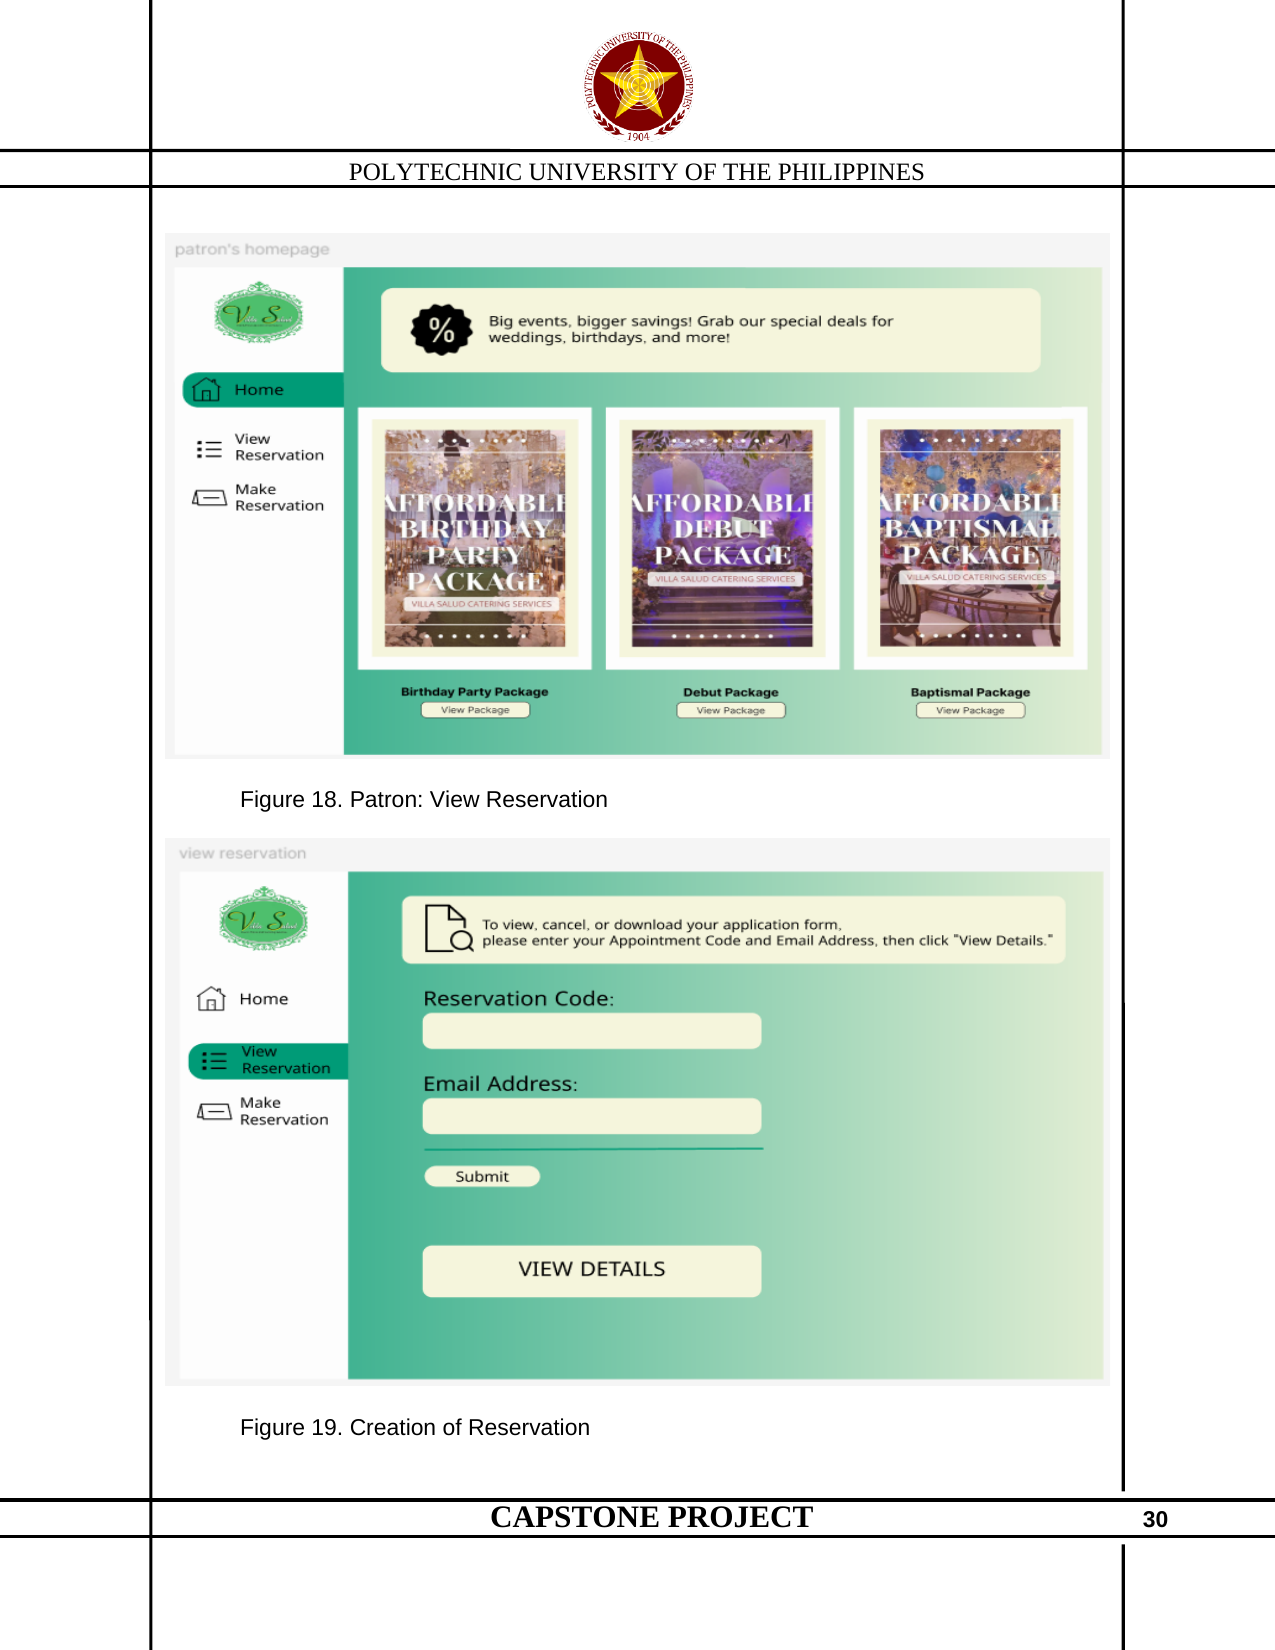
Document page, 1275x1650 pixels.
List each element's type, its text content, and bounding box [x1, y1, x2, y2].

text Figure 19. Creation of Reservation [165, 1414, 1110, 1440]
picture [165, 233, 1110, 759]
picture [165, 838, 1111, 1386]
text Figure 18. Patron: View Reservation [165, 786, 1110, 812]
picture [582, 31, 694, 142]
